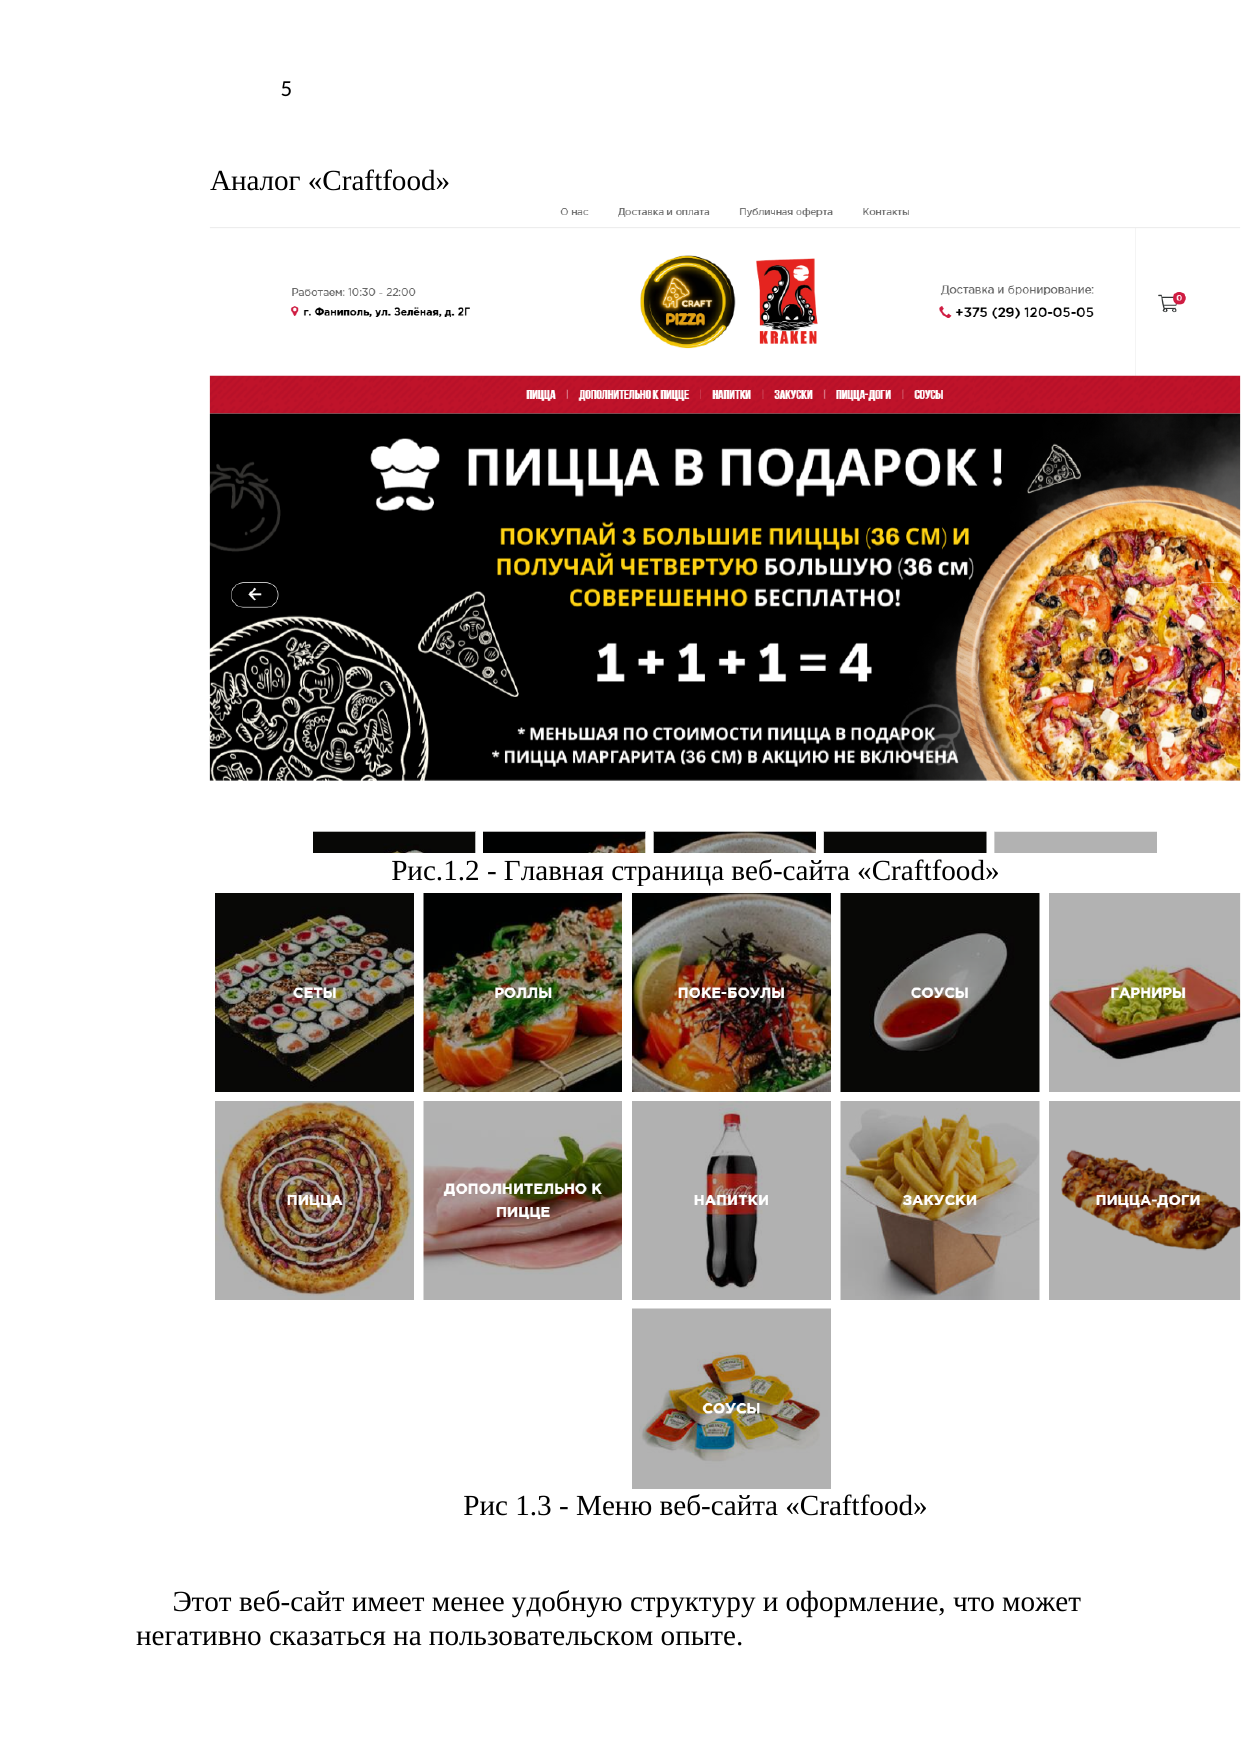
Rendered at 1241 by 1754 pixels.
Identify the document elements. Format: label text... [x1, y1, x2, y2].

picture [209, 196, 1241, 853]
picture [209, 886, 1241, 1489]
text Рис 1.3 - Меню веб-сайта «Сraftfood» [136, 1488, 1181, 1522]
text Этот веб-сайт имеет менее удобную структуру и оформление, что может негативно сказаться на пользовательском опыте. [136, 1584, 1181, 1652]
text Рис.1.2 - Главная страница веб-сайта «Сraftfood» [136, 853, 1181, 886]
text Аналог «Сraftfood» [136, 163, 1181, 197]
